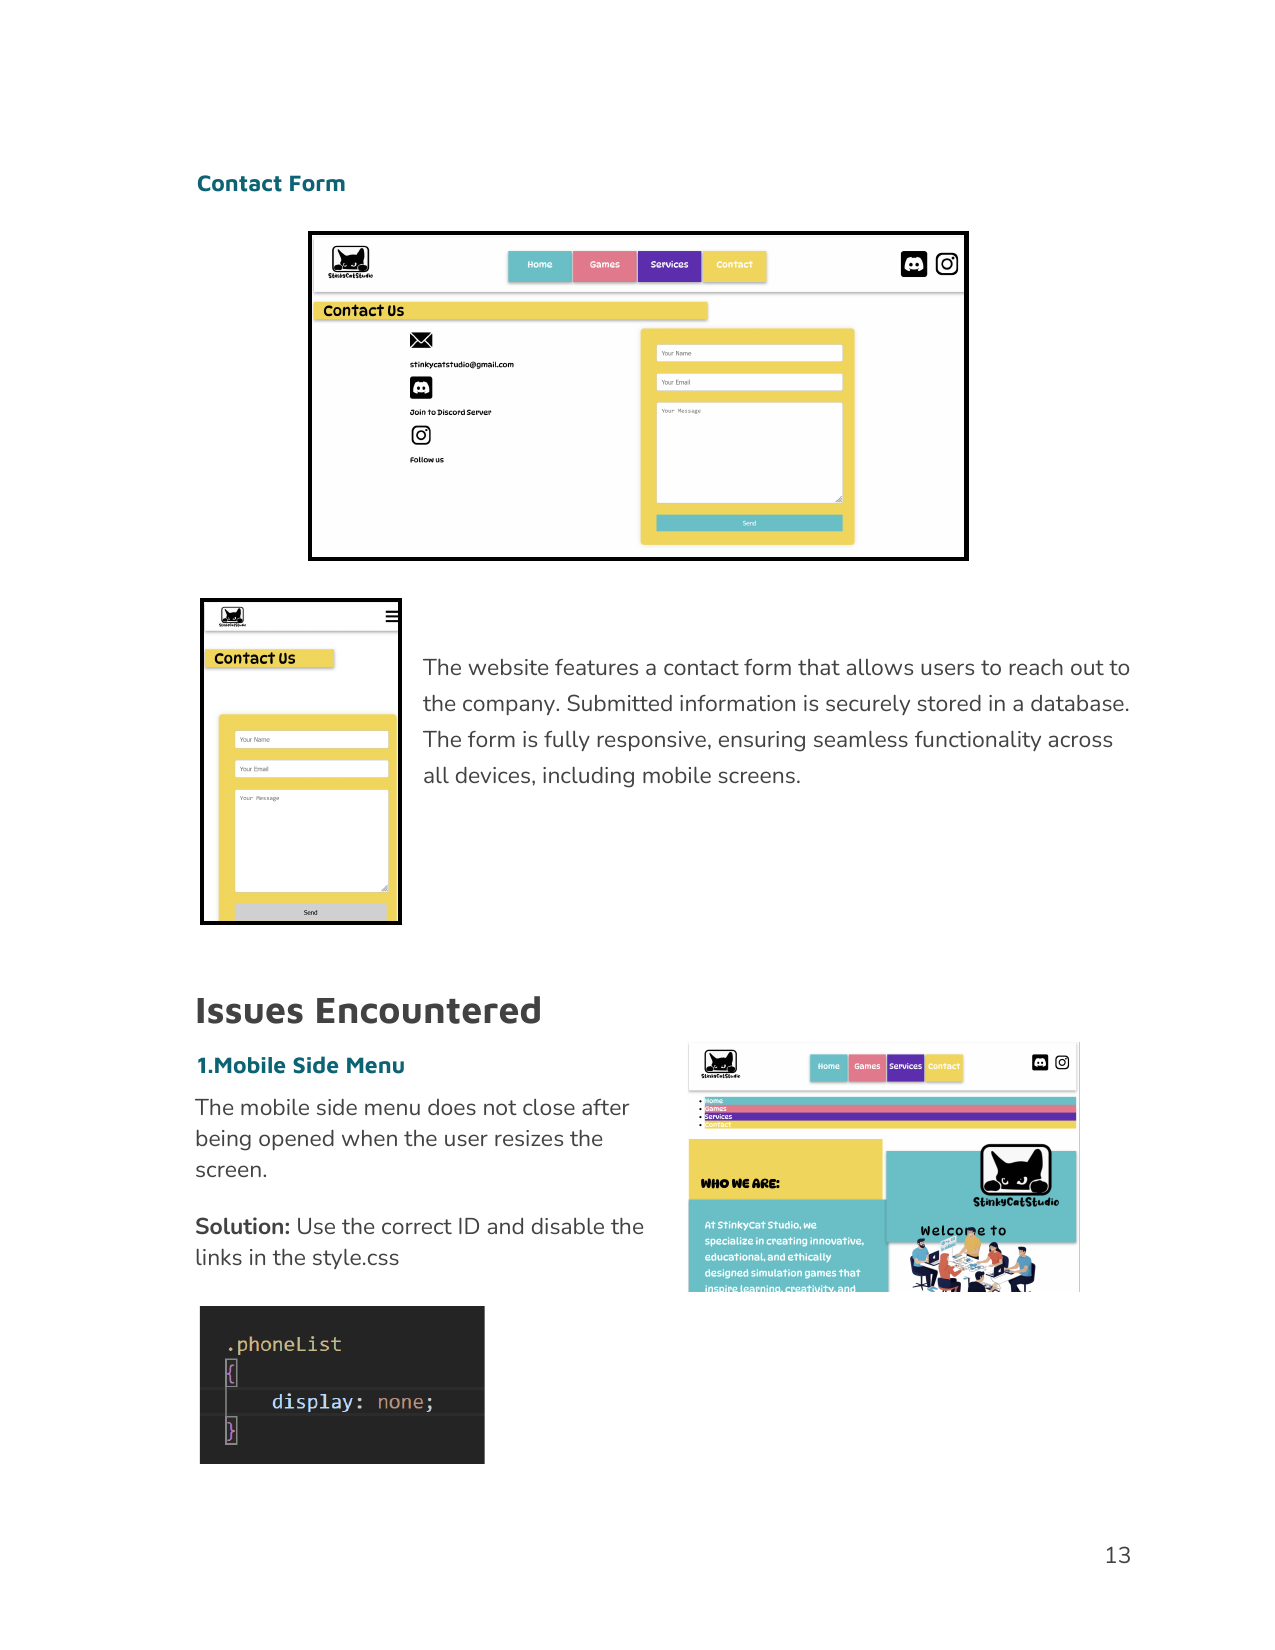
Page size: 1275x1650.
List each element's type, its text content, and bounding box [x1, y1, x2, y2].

subtitle Issues Encountered [195, 987, 1084, 1031]
picture [687, 1042, 1080, 1292]
text Solution: Use the correct ID and disable the links in the style.css [195, 1211, 687, 1273]
picture [204, 602, 398, 921]
picture [199, 1306, 485, 1464]
text The mobile side menu does not close after being opened when the user resizes the screen. [195, 1092, 687, 1186]
text The website features a contact form that allows users to reach out to the company. Submitted information is securely stored in a database. The form is fully responsive, ensuring seamless functionality across all devices, including mobile screens. [402, 652, 1131, 791]
picture [312, 235, 964, 557]
subtitle Contact Form [197, 169, 1080, 196]
subtitle 1.Mobile Side Menu [197, 1052, 687, 1079]
